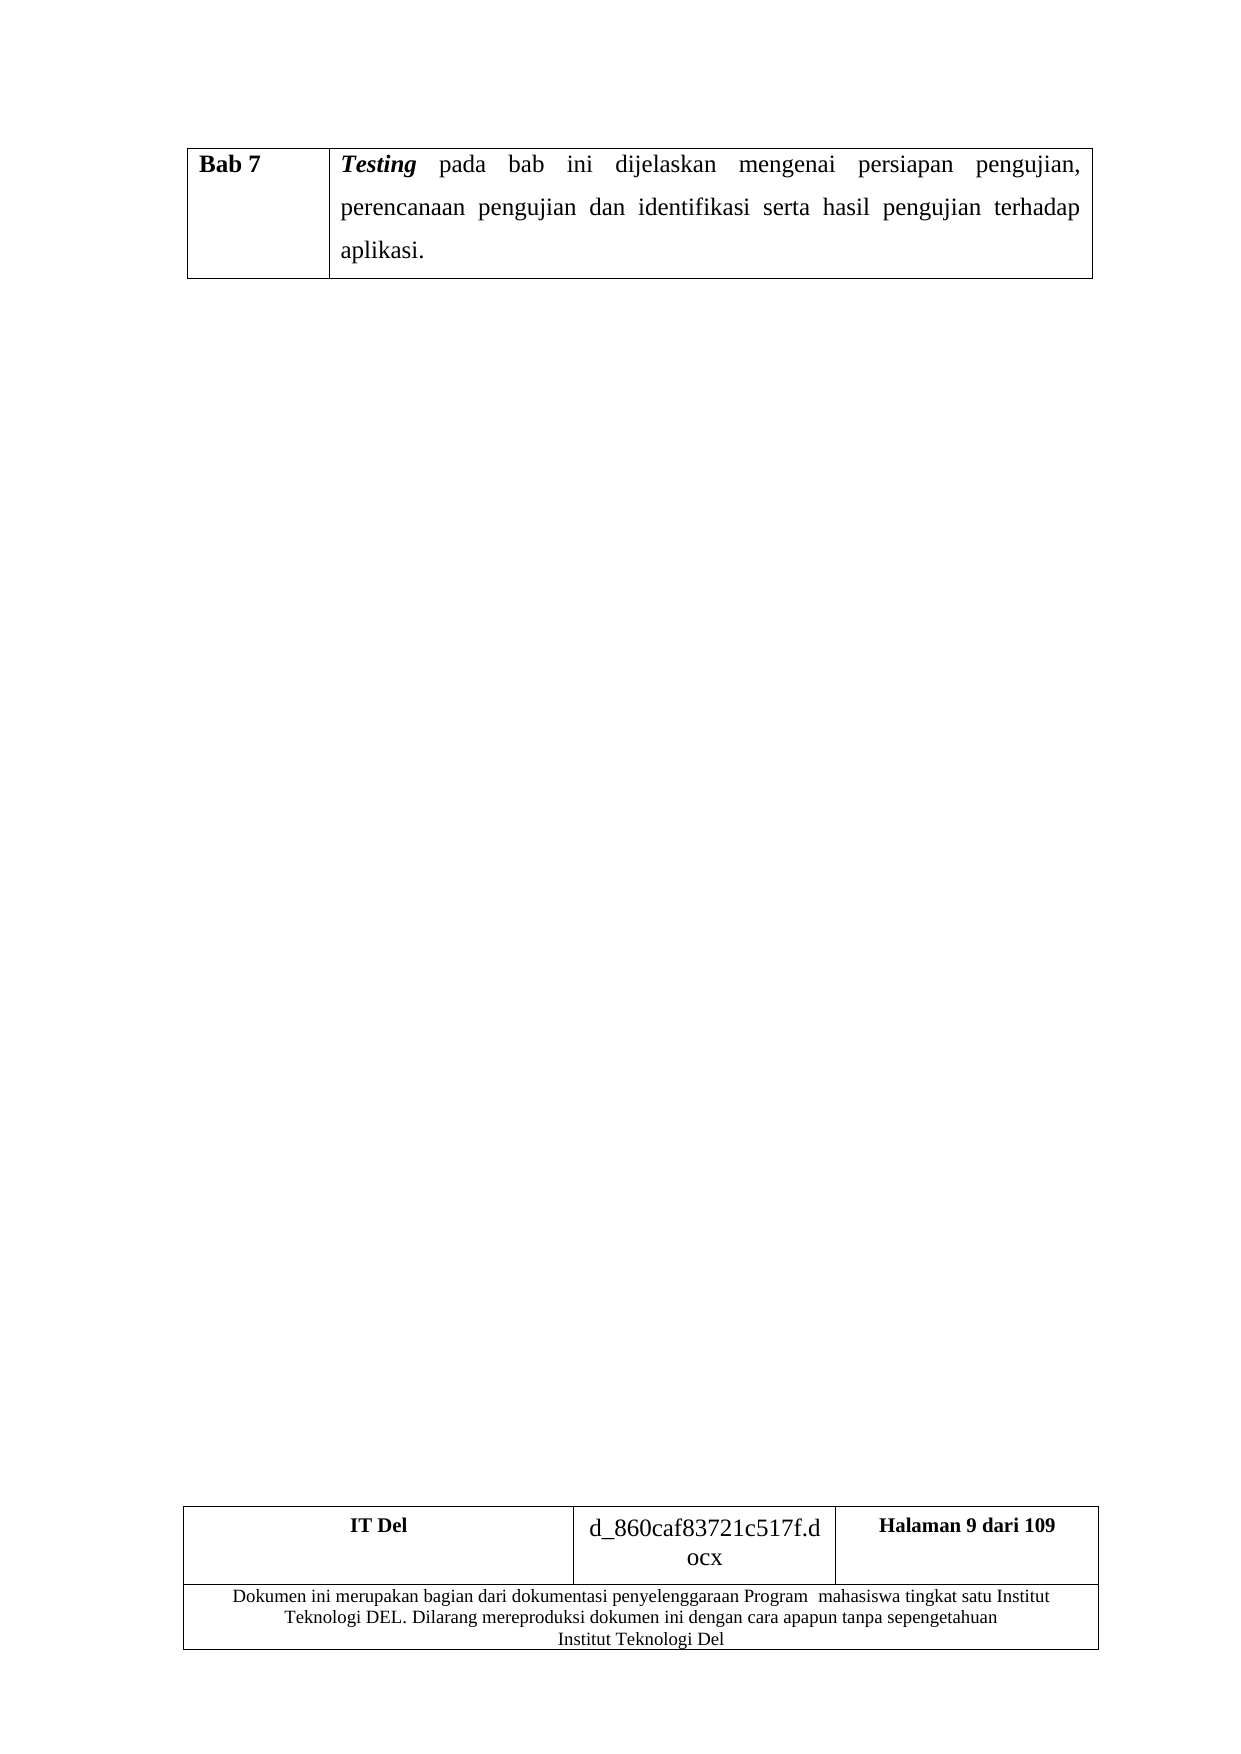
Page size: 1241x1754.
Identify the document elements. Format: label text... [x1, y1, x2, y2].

table_cell Testing pada bab ini dijelaskan mengenai persiapan pengujian, perencanaan pengujian dan identifikasi serta hasil pengujian terhadap aplikasi. [330, 149, 1092, 278]
table_cell Bab 7 [188, 149, 329, 278]
